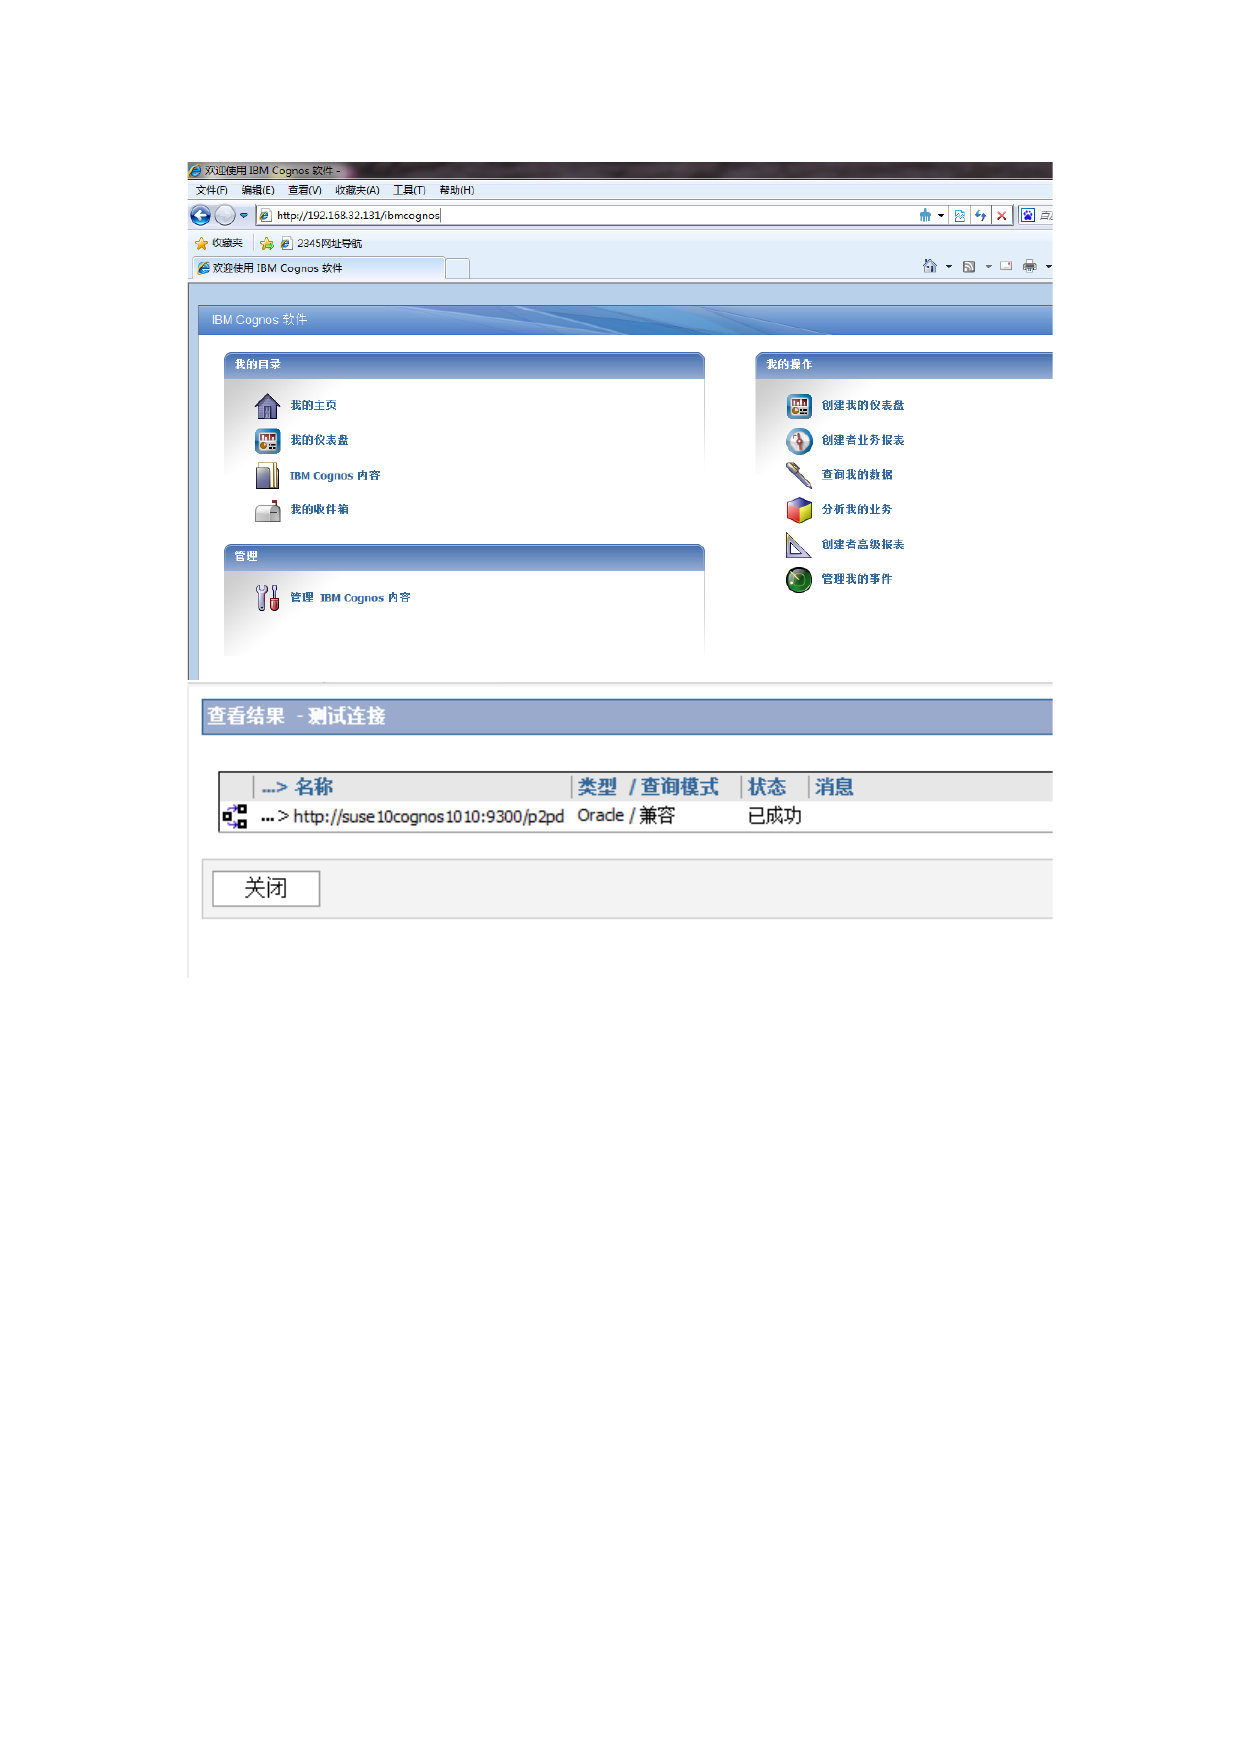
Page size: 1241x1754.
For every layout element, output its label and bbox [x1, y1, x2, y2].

picture [187, 162, 1053, 680]
picture [187, 682, 1053, 978]
